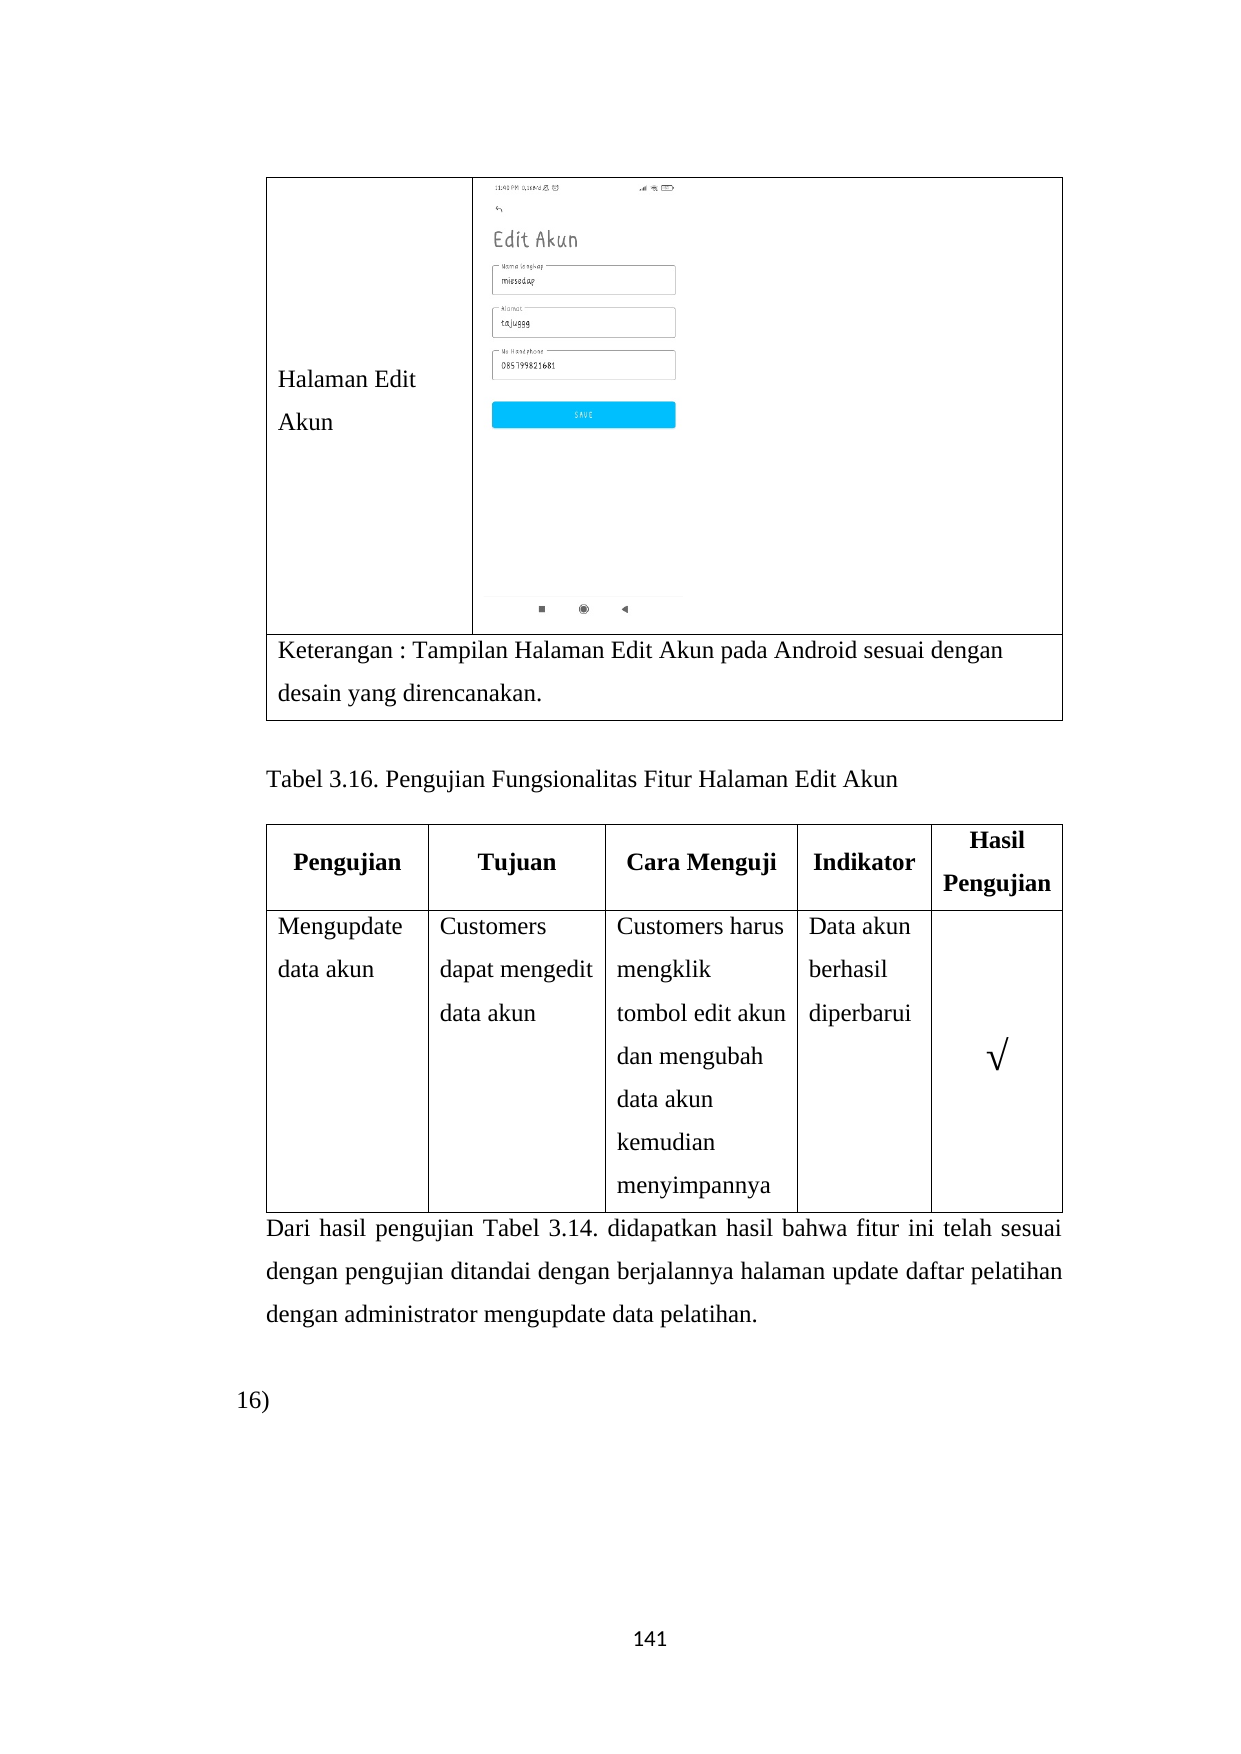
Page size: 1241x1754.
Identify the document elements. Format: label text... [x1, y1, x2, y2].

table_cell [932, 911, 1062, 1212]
list Dari hasil pengujian Tabel 3.14. didapatkan hasil bahwa fitur ini telah sesuai dengan pengujian ditandai dengan berjalannya halaman update daftar pelatihan dengan administrator mengupdate data pelatihan. [266, 1213, 1063, 1328]
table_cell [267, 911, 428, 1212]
list Tabel 3.16. Pengujian Fungsionalitas Fitur Halaman Edit Akun [266, 764, 1063, 793]
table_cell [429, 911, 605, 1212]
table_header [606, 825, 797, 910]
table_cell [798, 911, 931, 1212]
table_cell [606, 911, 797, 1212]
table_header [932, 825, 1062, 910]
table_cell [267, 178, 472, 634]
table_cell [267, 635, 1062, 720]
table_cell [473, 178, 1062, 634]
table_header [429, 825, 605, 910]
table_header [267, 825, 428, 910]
picture [483, 178, 683, 622]
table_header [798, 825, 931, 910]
